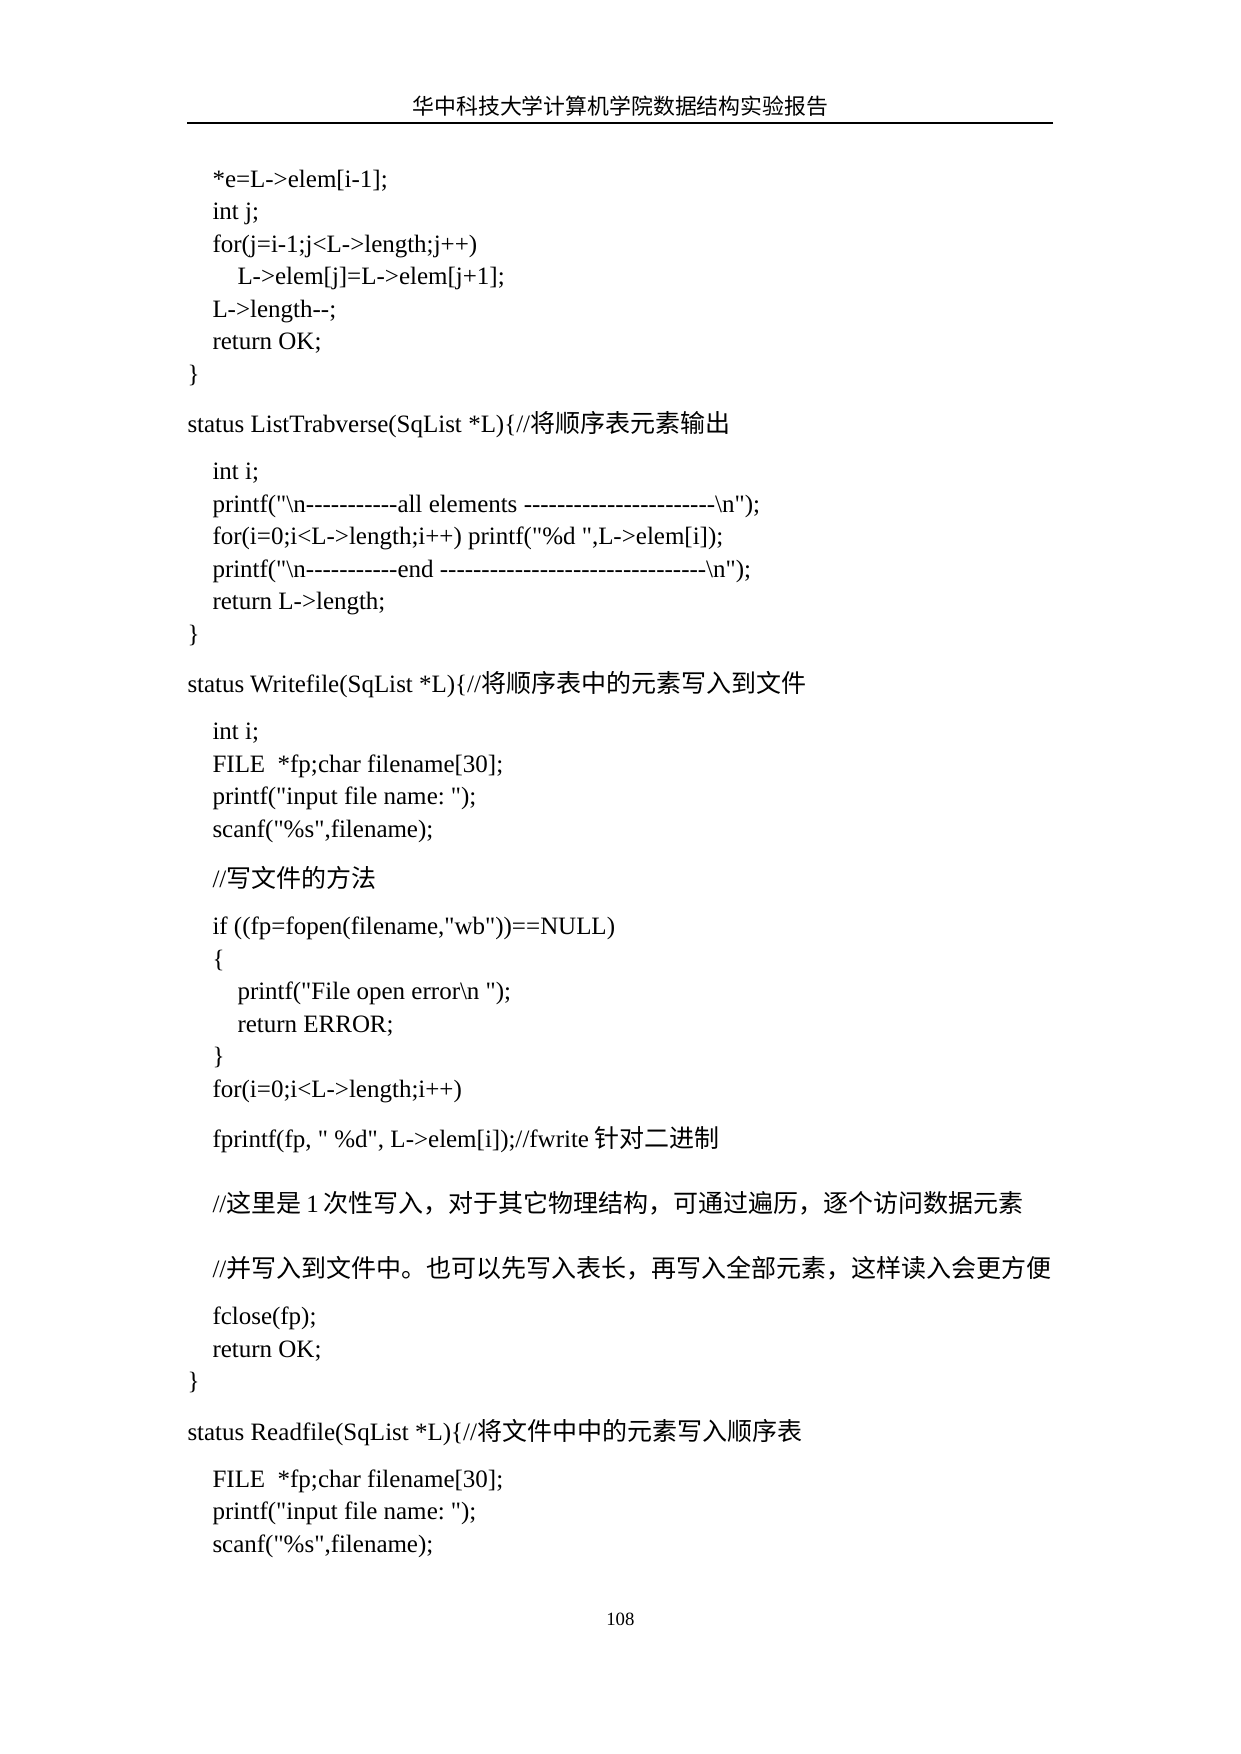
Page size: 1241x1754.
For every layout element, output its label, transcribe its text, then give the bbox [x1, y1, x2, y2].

text printf("\n-----------end --------------------------------\n"); [187, 552, 1053, 584]
text for(i=0;i<L->length;i++) printf("%d ",L->elem[i]); [187, 519, 1053, 552]
text printf("input file name: "); [187, 1494, 1053, 1527]
text int i; [187, 454, 1053, 487]
text status Readfile(SqList *L){//将文件中中的元素写入顺序表 [187, 1397, 1053, 1462]
text //这里是1次性写入，对于其它物理结构，可通过遍历，逐个访问数据元素 [187, 1169, 1053, 1234]
text for(i=0;i<L->length;i++) [187, 1072, 1053, 1104]
text int j; [187, 194, 1053, 227]
text for(j=i-1;j<L->length;j++) [187, 227, 1053, 259]
text printf("File open error\n "); [187, 974, 1053, 1007]
text } [187, 1364, 1053, 1397]
text status Writefile(SqList *L){//将顺序表中的元素写入到文件 [187, 649, 1053, 714]
text fprintf(fp, " %d", L->elem[i]);//fwrite针对二进制 [187, 1104, 1053, 1169]
text return ERROR; [187, 1007, 1053, 1039]
text *e=L->elem[i-1]; [187, 162, 1053, 194]
text //并写入到文件中。也可以先写入表长，再写入全部元素，这样读入会更方便 [187, 1234, 1053, 1299]
text int i; [187, 714, 1053, 747]
text printf("input file name: "); [187, 779, 1053, 812]
text return OK; [187, 1332, 1053, 1364]
text //写文件的方法 [187, 844, 1053, 909]
text fclose(fp); [187, 1299, 1053, 1332]
text return L->length; [187, 584, 1053, 617]
text return OK; [187, 324, 1053, 357]
text status ListTrabverse(SqList *L){//将顺序表元素输出 [187, 389, 1053, 454]
text printf("\n-----------all elements -----------------------\n"); [187, 487, 1053, 519]
text } [187, 1039, 1053, 1072]
text { [187, 942, 1053, 974]
text scanf("%s",filename); [187, 812, 1053, 844]
text } [187, 617, 1053, 649]
text scanf("%s",filename); [187, 1527, 1053, 1559]
text L->length--; [187, 292, 1053, 324]
text } [187, 357, 1053, 389]
text FILE *fp;char filename[30]; [187, 747, 1053, 779]
text L->elem[j]=L->elem[j+1]; [187, 259, 1053, 292]
text if ((fp=fopen(filename,"wb"))==NULL) [187, 909, 1053, 942]
text FILE *fp;char filename[30]; [187, 1462, 1053, 1494]
